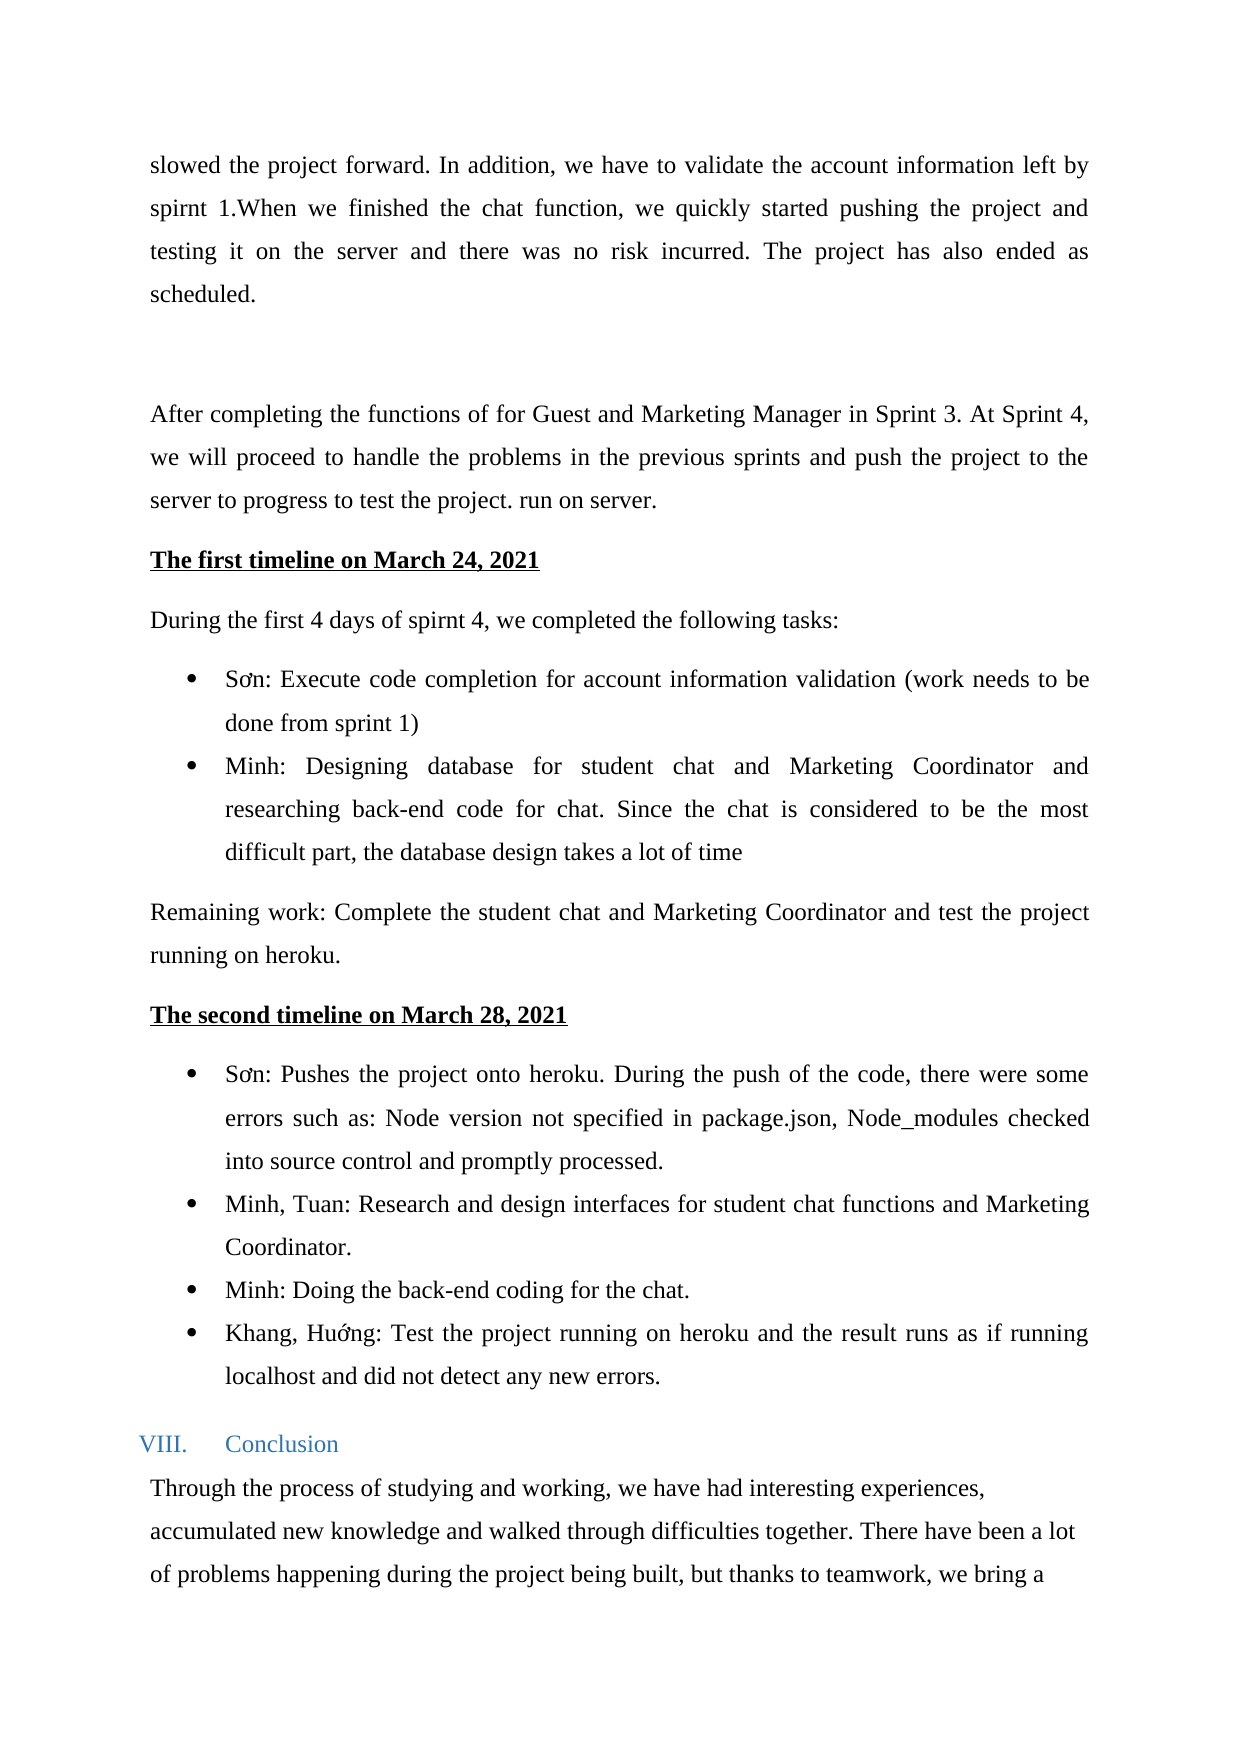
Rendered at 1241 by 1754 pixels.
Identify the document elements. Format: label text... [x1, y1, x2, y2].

list Minh, Tuan: Research and design interfaces for student chat functions and Marketing Coordinator. [187, 1189, 1090, 1261]
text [150, 1473, 1090, 1588]
subtitle Conclusion [187, 1429, 1090, 1458]
text The first timeline on March 24, 2021 [150, 545, 1090, 574]
text Remaining work: Complete the student chat and Marketing Coordinator and test the project running on heroku. [150, 897, 1090, 969]
list Minh: Designing database for student chat and Marketing Coordinator and researching back-end code for chat. Since the chat is considered to be the most difficult part, the database design takes a lot of time [187, 751, 1090, 866]
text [150, 150, 1090, 308]
text After completing the functions of for Guest and Marketing Manager in Sprint 3. At Sprint 4, we will proceed to handle the problems in the previous sprints and push the project to the server to progress to test the project. run on server. [150, 399, 1090, 514]
text During the first 4 days of spirnt 4, we completed the following tasks: [150, 605, 1090, 633]
list Minh: Doing the back-end coding for the chat. [187, 1275, 1090, 1304]
list Sơn: Pushes the project onto heroku. During the push of the code, there were some errors such as: Node version not specified in package.json, Node_modules checked into source control and promptly processed. [187, 1059, 1090, 1174]
list Khang, Huớng: Test the project running on heroku and the result runs as if running localhost and did not detect any new errors. [187, 1318, 1090, 1390]
text The second timeline on March 28, 2021 [150, 1000, 1090, 1028]
list Sơn: Execute code completion for account information validation (work needs to be done from sprint 1) [187, 664, 1090, 736]
